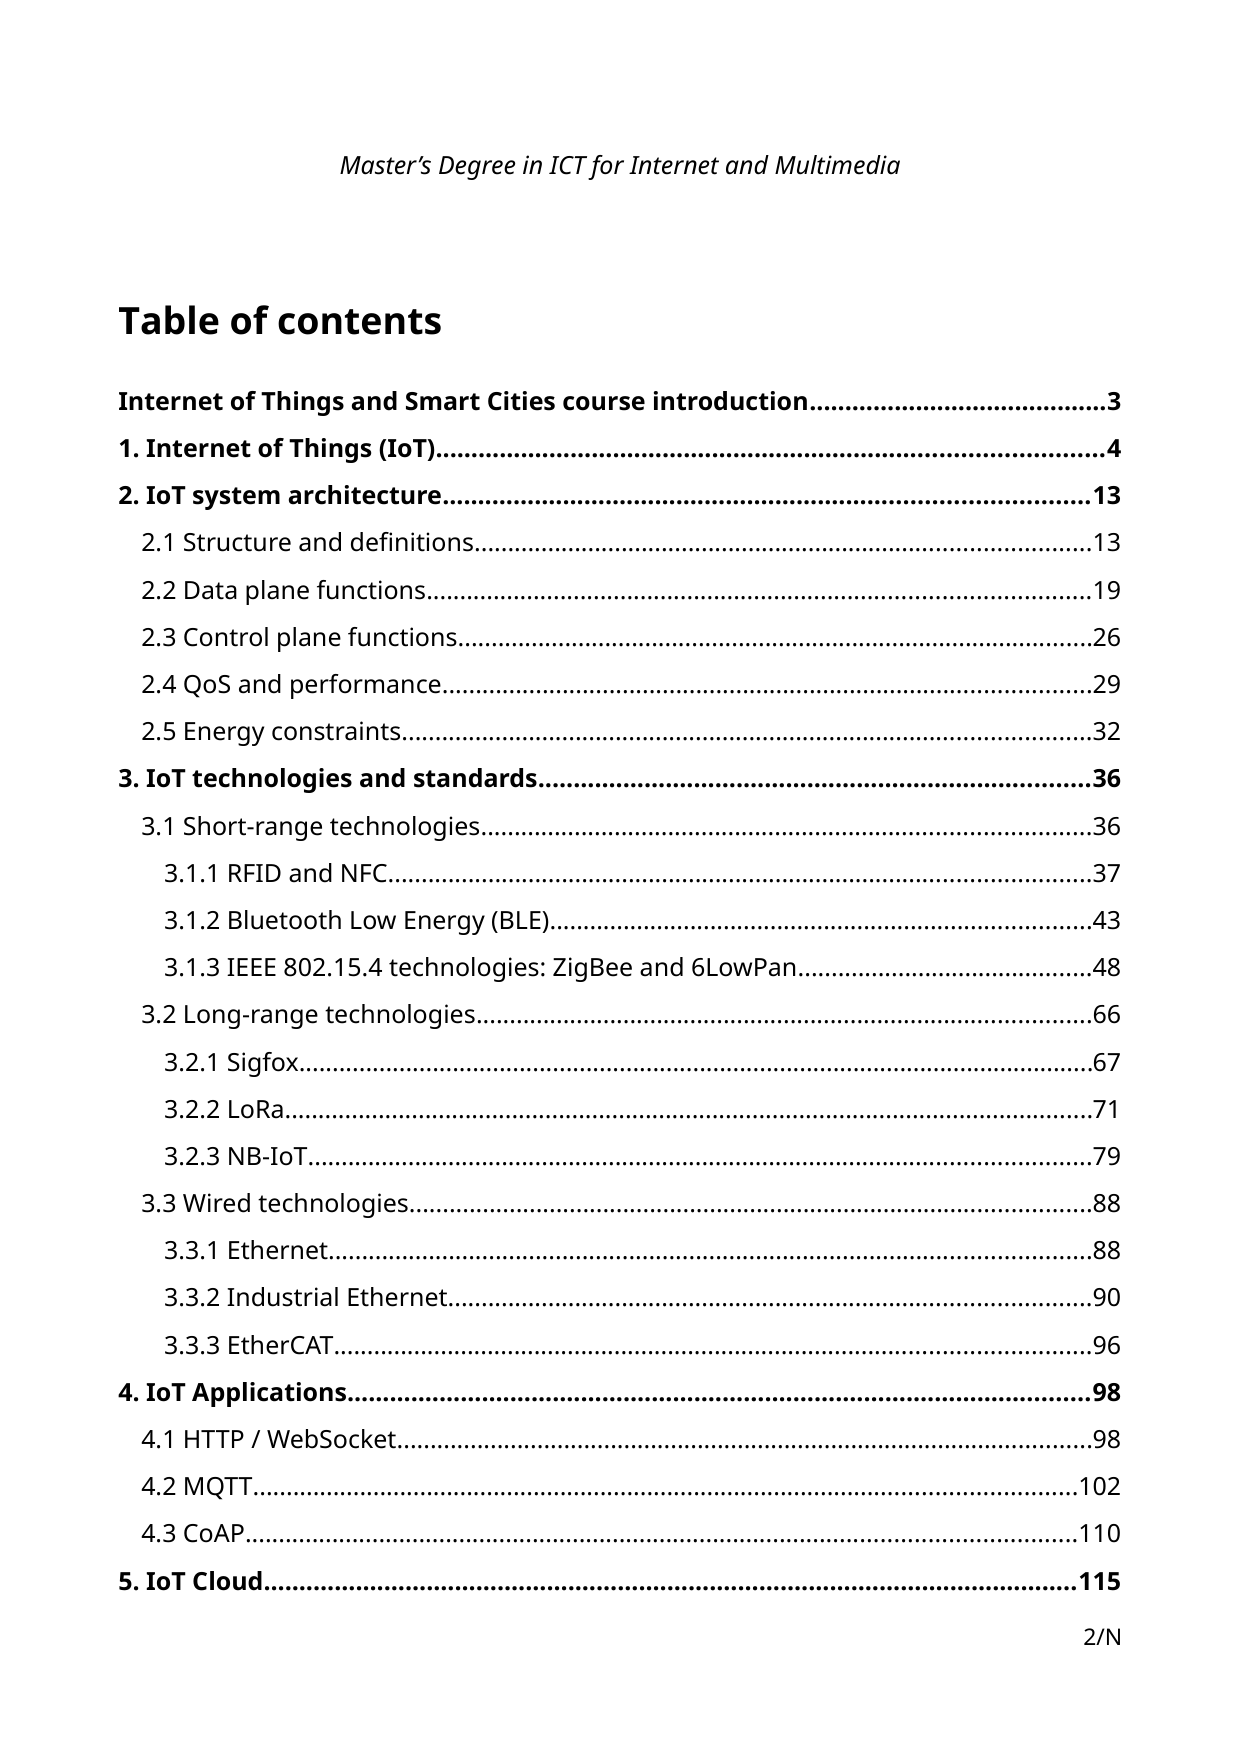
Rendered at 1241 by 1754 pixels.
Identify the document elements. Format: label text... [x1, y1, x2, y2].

text Master’s Degree in ICT for Internet and Multimedia [118, 148, 1122, 182]
